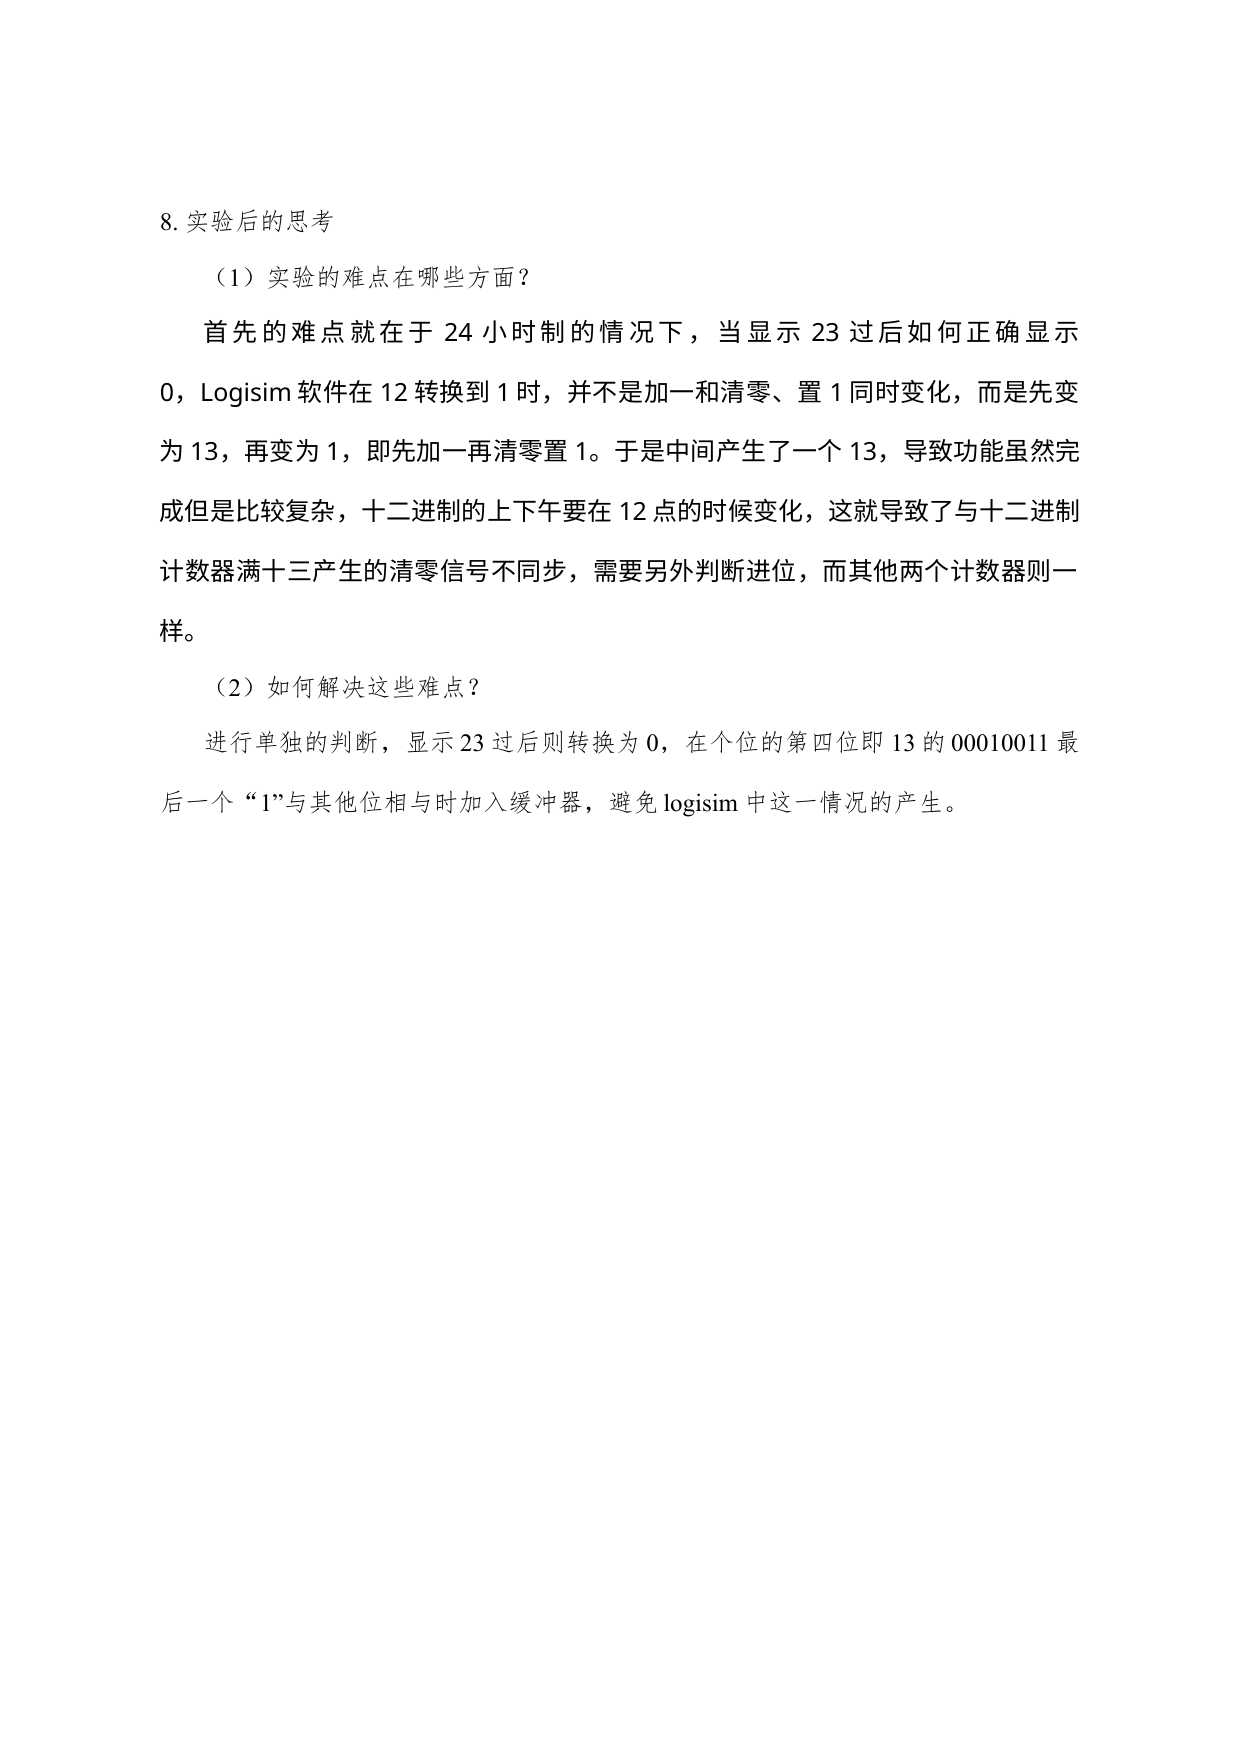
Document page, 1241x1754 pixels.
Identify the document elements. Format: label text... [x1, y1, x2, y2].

text （1）实验的难点在哪些方面？ [159, 252, 1081, 300]
text 首先的难点就在于24小时制的情况下，当显示23过后如何正确显示0，Logisim软件在12转换到1时，并不是加一和清零、置1同时变化，而是先变为13，再变为1，即先加一再清零置1。于是中间产生了一个13，导致功能虽然完成但是比较复杂，十二进制的上下午要在12点的时候变化，这就导致了与十二进制计数器满十三产生的清零信号不同步，需要另外判断进位，而其他两个计数器则一样。 [159, 308, 1081, 654]
subtitle 8. 实验后的思考 [159, 197, 1081, 245]
list 如何解决这些难点？ [159, 662, 1081, 710]
list 进行单独的判断，显示23过后则转换为0，在个位的第四位即13的00010011最后一个“1”与其他位相与时加入缓冲器，避免logisim中这一情况的产生。 [159, 718, 1081, 825]
